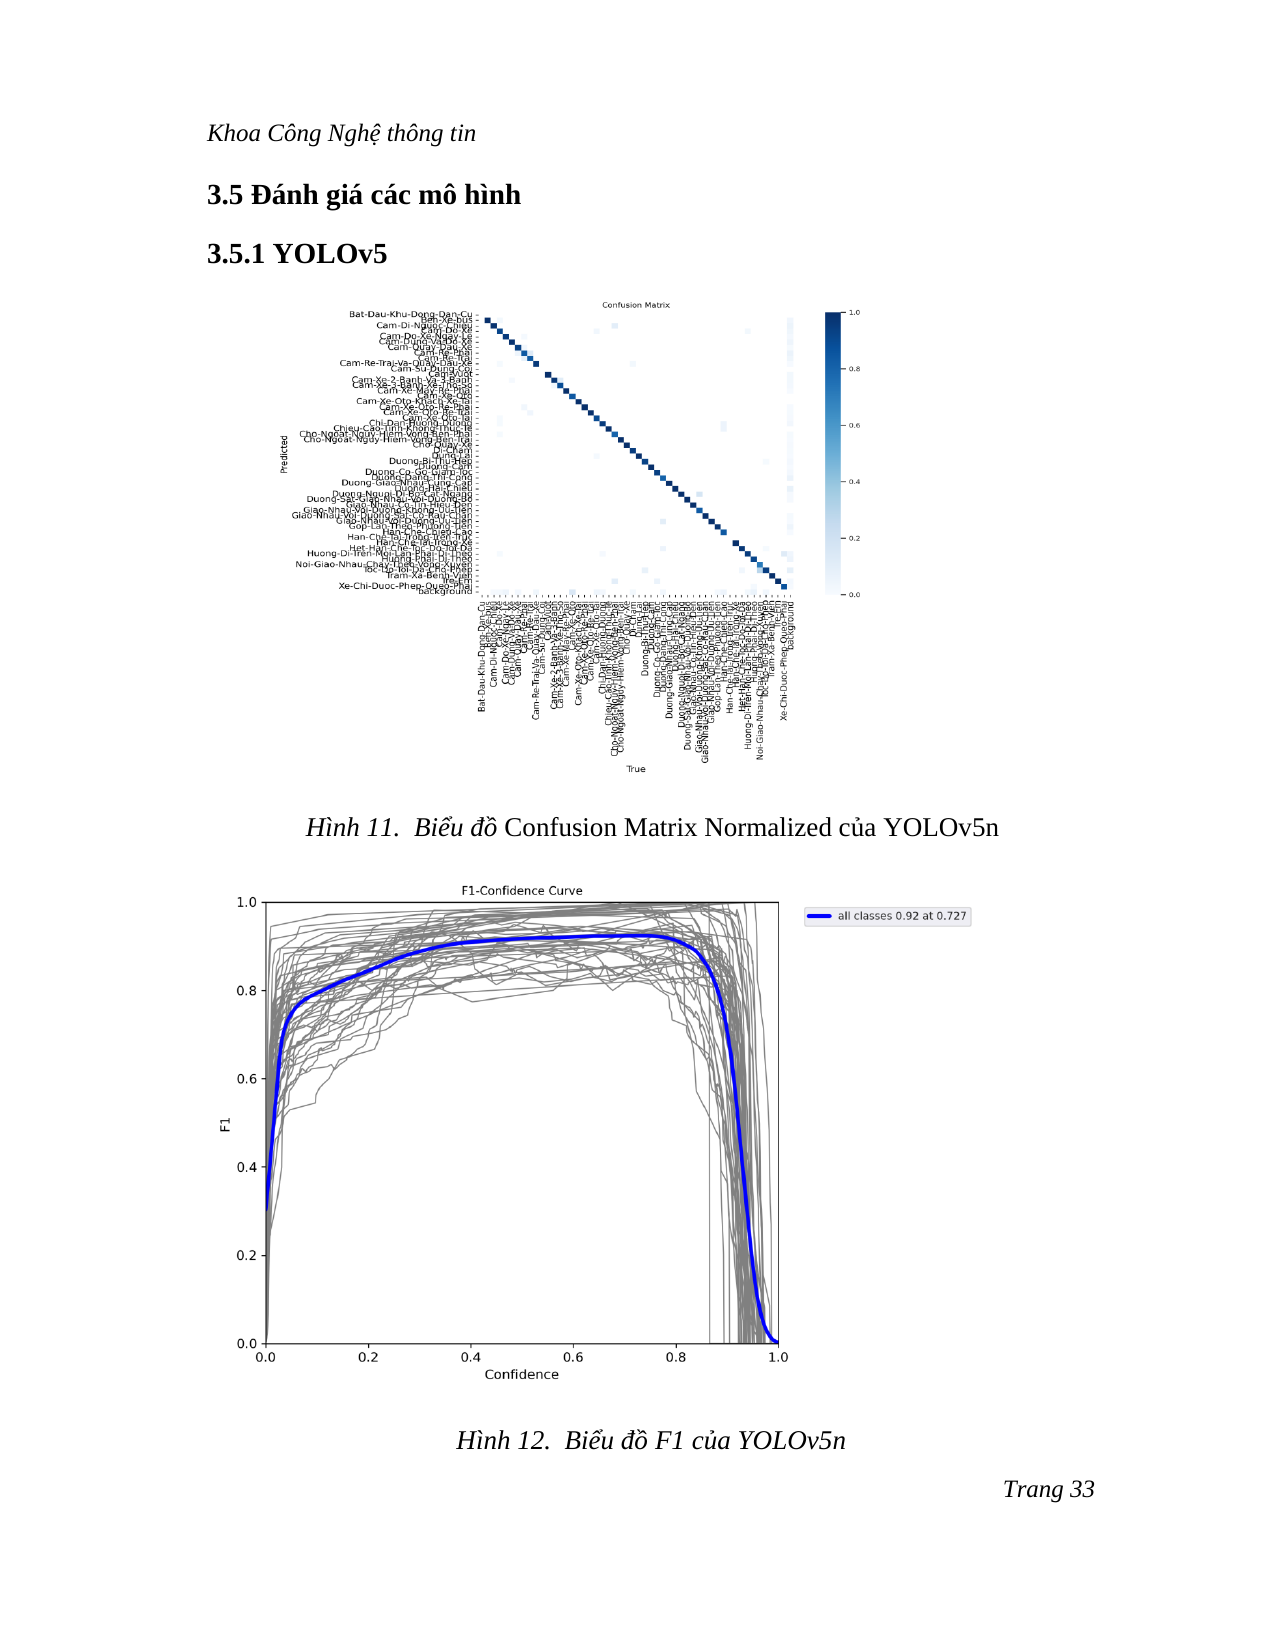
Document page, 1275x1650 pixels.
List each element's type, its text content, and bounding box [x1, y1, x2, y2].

picture [206, 873, 987, 1394]
picture [206, 294, 929, 781]
subtitle 3.5.1 YOLOv5 [207, 236, 1098, 269]
text Hình 11. Biểu đồ Confusion Matrix Normalized của YOLOv5n [207, 811, 1098, 842]
text Hình 12. Biểu đồ F1 của YOLOv5n [207, 1424, 1098, 1455]
subtitle 3.5 Đánh giá các mô hình [207, 177, 1098, 211]
